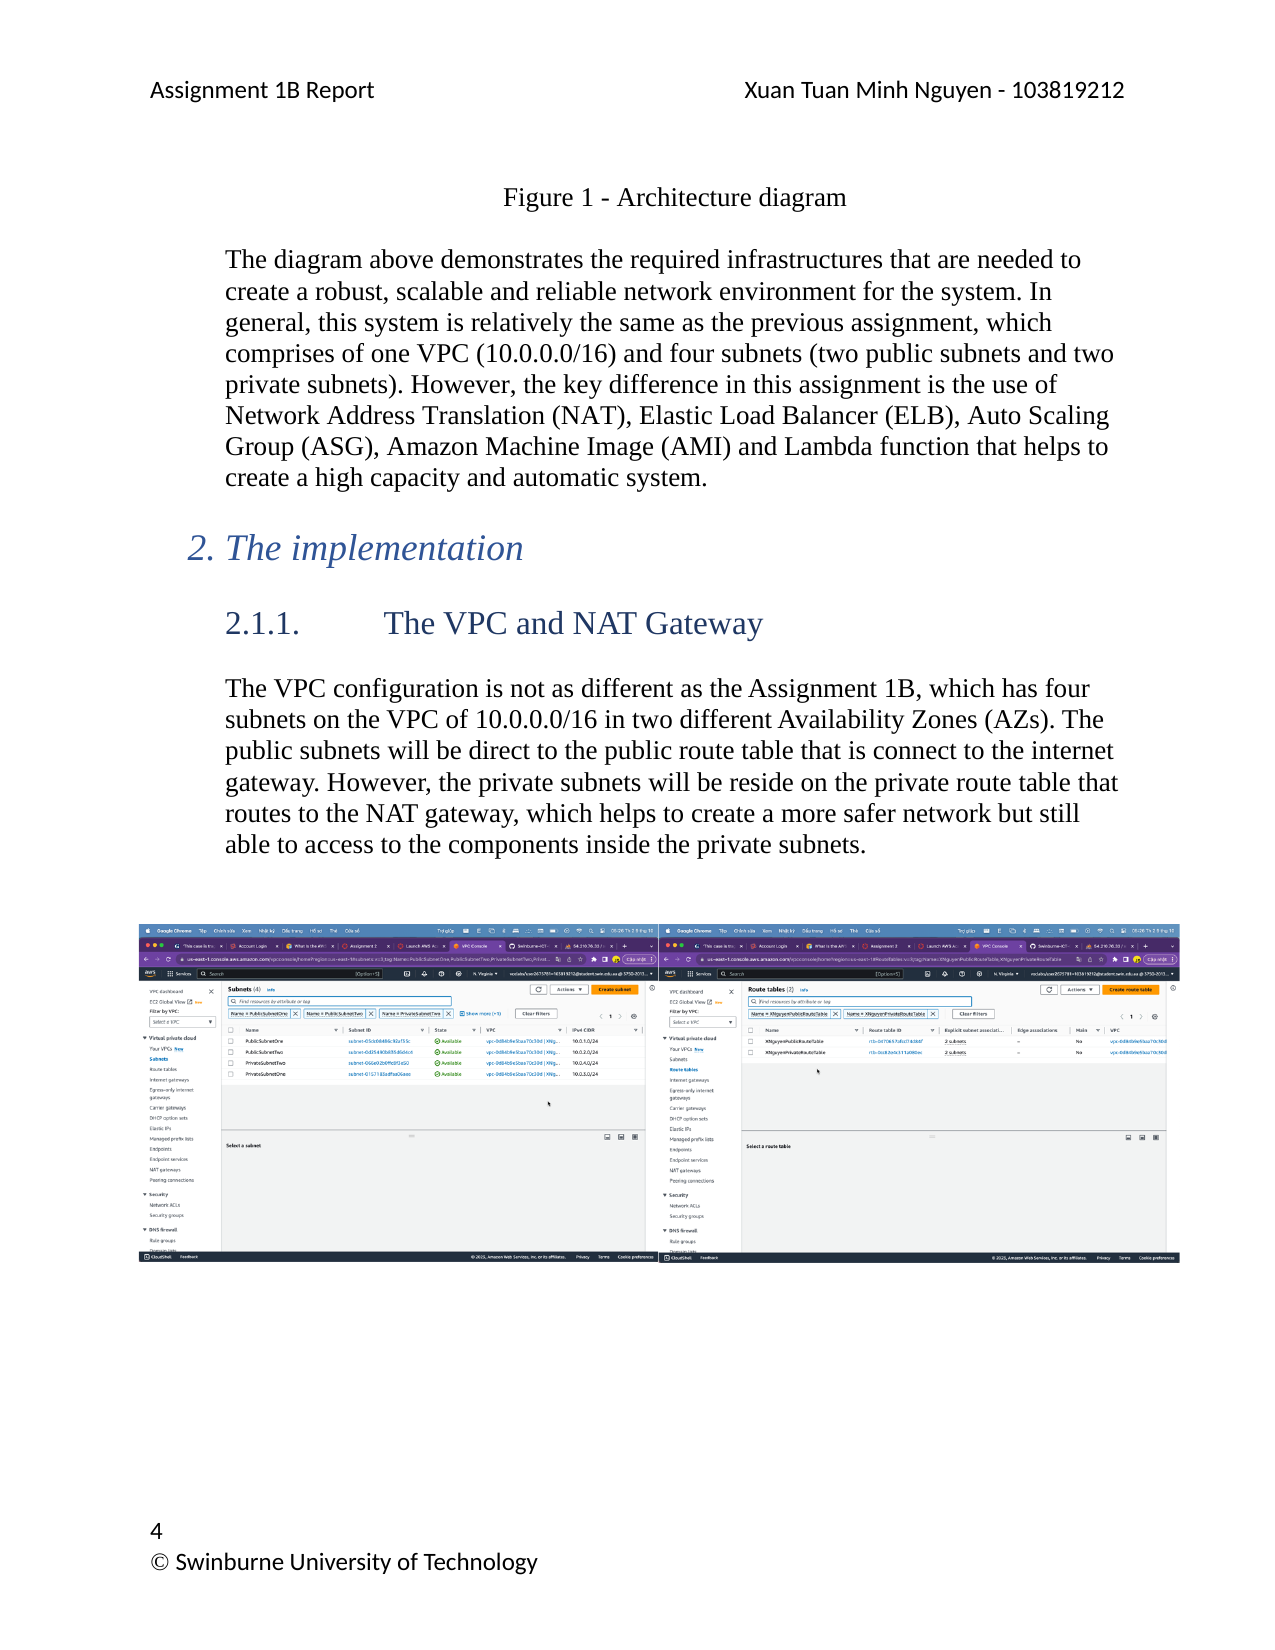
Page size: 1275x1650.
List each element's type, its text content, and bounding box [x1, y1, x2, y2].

text Figure 1 - Architecture diagram [225, 181, 1125, 212]
text The diagram above demonstrates the required infrastructures that are needed to create a robust, scalable and reliable network environment for the system. In general, this system is relatively the same as the previous assignment, which comprises of one VPC (10.0.0.0/16) and four subnets (two public subnets and two private subnets). However, the key difference in this assignment is the use of Network Address Translation (NAT), Elastic Load Balancer (ELB), Auto Scaling Group (ASG), Amazon Machine Image (AMI) and Lambda function that helps to create a high capacity and automatic system. [225, 243, 1125, 493]
picture [138, 924, 1180, 1263]
text The VPC configuration is not as different as the Assignment 1B, which has four subnets on the VPC of 10.0.0.0/16 in two different Availability Zones (AZs). The public subnets will be direct to the public route table that is connect to the internet gateway. However, the private subnets will be reside on the private route table that routes to the NAT gateway, which helps to create a more safer network but still able to access to the components inside the private subnets. [225, 672, 1125, 859]
subtitle The VPC and NAT Gateway [225, 603, 1125, 642]
subtitle The implementation [187, 526, 1125, 569]
